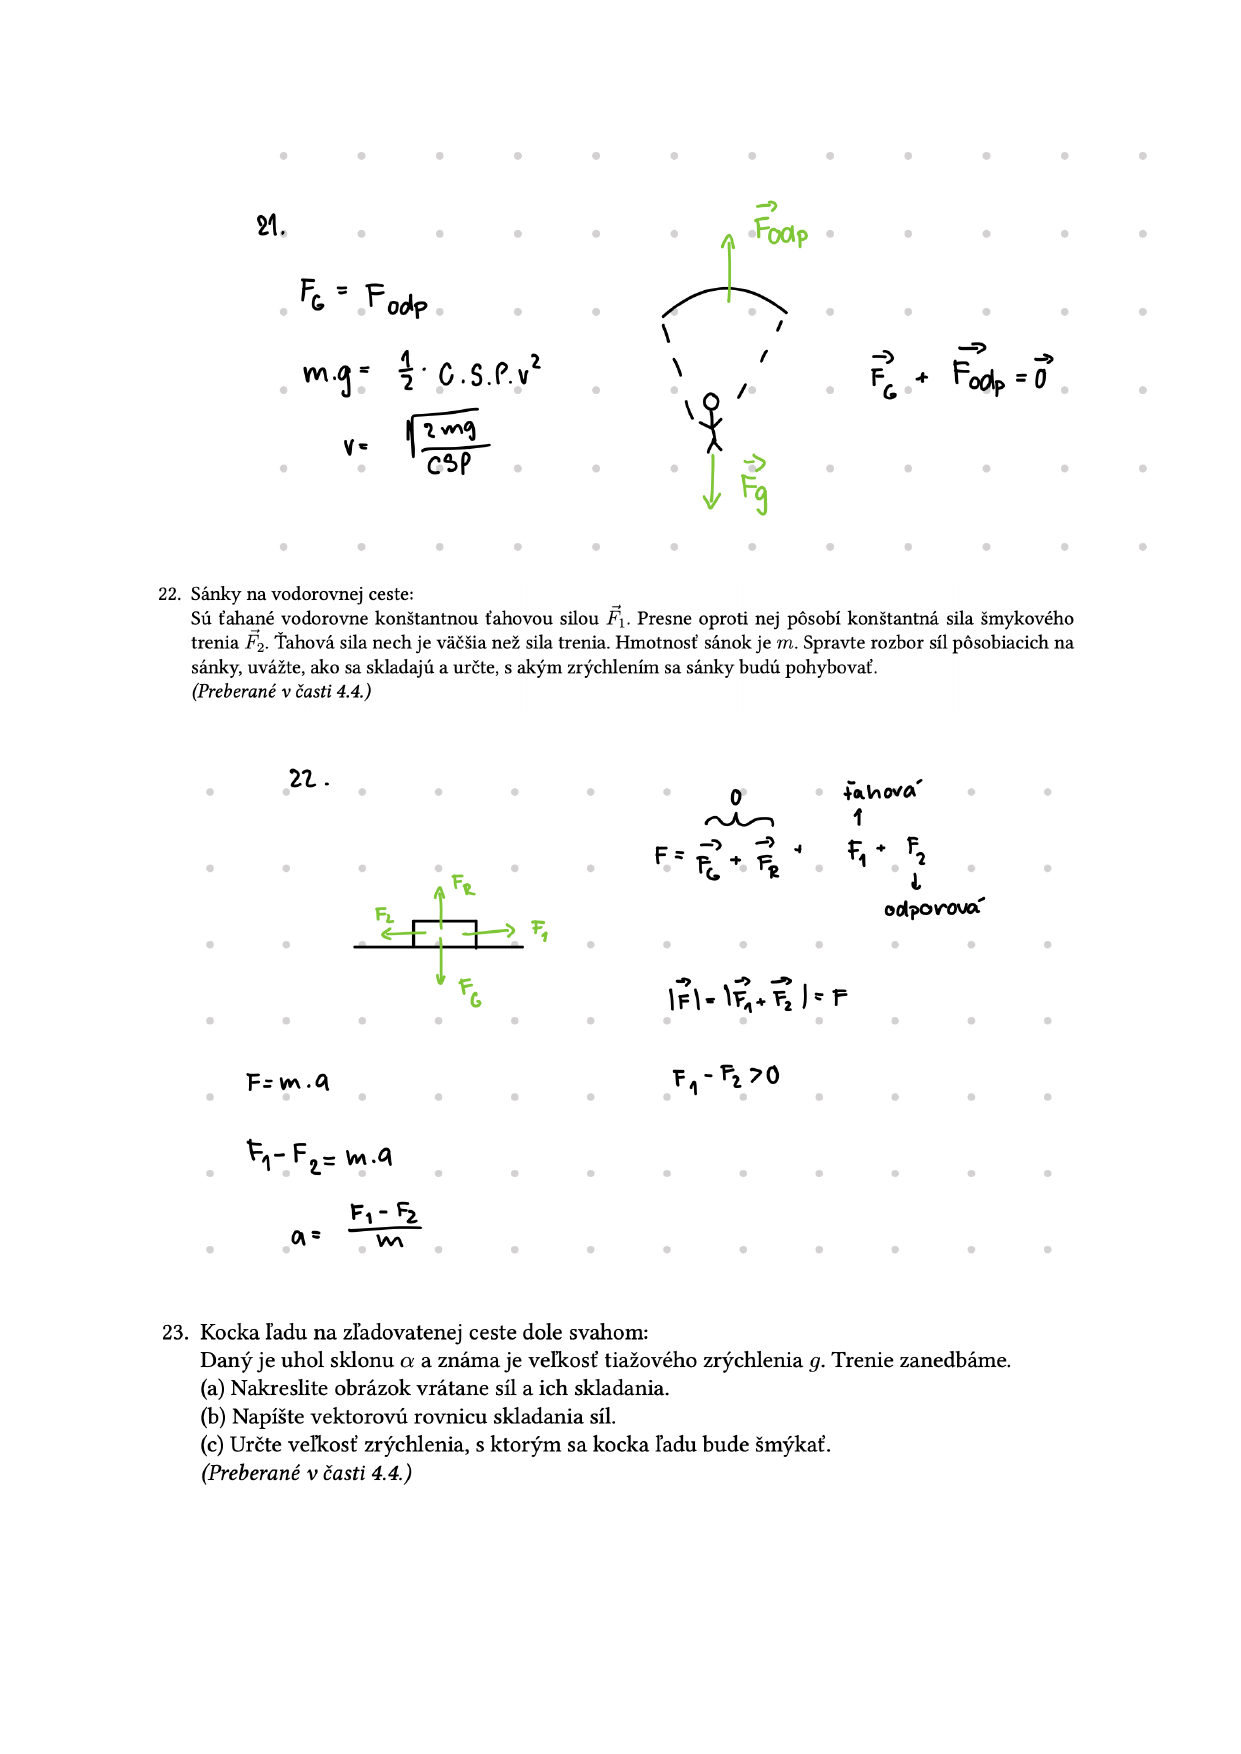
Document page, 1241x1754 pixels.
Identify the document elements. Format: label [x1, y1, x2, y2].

picture [150, 741, 1091, 1286]
picture [150, 1310, 1237, 1493]
picture [225, 150, 1166, 555]
picture [150, 579, 1091, 717]
